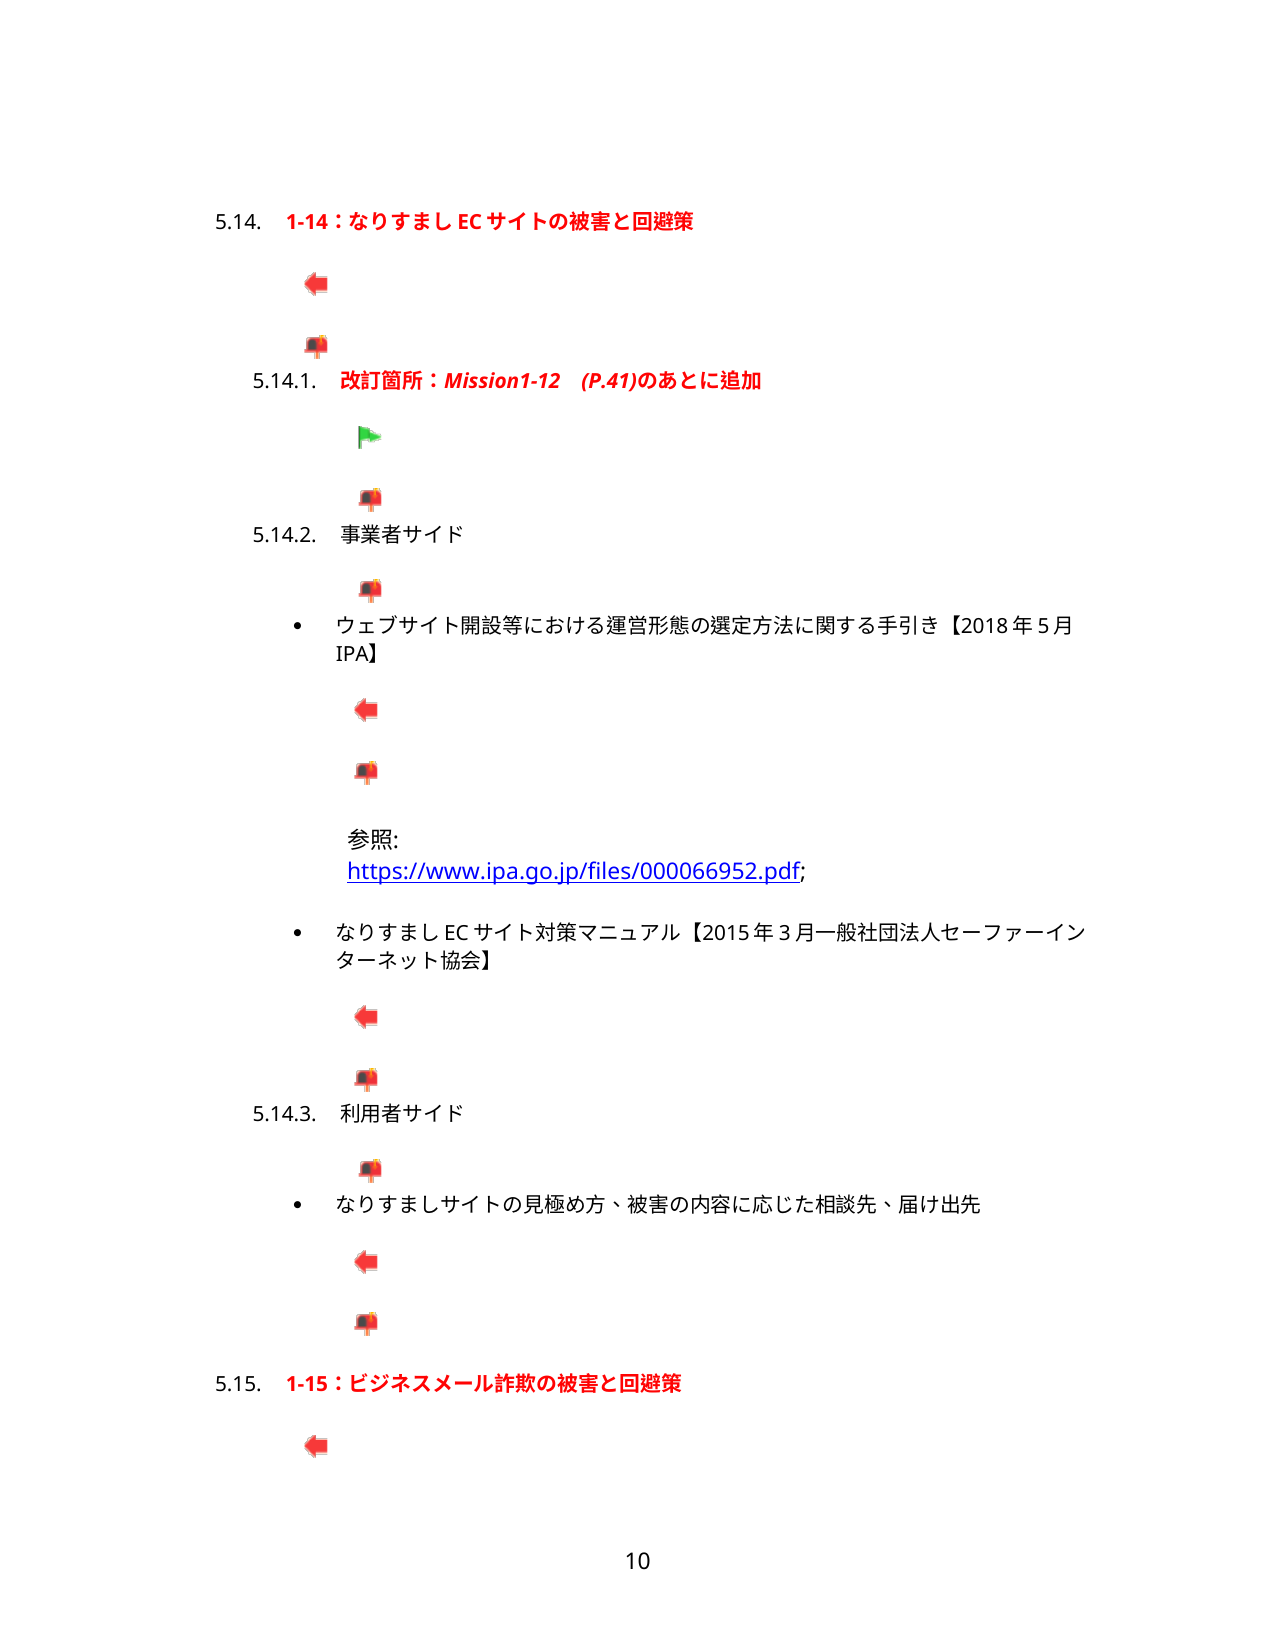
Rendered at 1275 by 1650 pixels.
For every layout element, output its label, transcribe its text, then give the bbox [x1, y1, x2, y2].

list ウェブサイト開設等における運営形態の選定方法に関する手引き【2018年5月IPA】 [294, 611, 1098, 668]
list 改訂箇所：Mission1-12 (P.41)のあとに追加 [252, 366, 1098, 395]
picture [354, 1005, 378, 1029]
picture [304, 272, 328, 296]
picture [358, 1159, 382, 1183]
picture [358, 488, 382, 512]
picture [358, 579, 382, 603]
list 1-14：なりすましECサイトの被害と回避策 [215, 207, 1098, 235]
picture [358, 426, 382, 449]
list 事業者サイド [252, 520, 1098, 548]
text https://www.ipa.go.jp/files/000066952.pdf; [347, 855, 1098, 886]
list 1-15：ビジネスメール詐欺の被害と回避策 [215, 1369, 1098, 1397]
list 参照: [347, 824, 1098, 855]
picture [304, 1435, 328, 1458]
picture [354, 1250, 378, 1274]
picture [354, 698, 378, 722]
picture [354, 1068, 378, 1092]
list 利用者サイド [252, 1099, 1098, 1128]
picture [304, 335, 328, 359]
picture [354, 761, 378, 785]
list なりすましサイトの見極め方、被害の内容に応じた相談先、届け出先 [294, 1191, 1098, 1219]
picture [354, 1312, 378, 1336]
list なりすましECサイト対策マニュアル【2015年3月一般社団法人セーファーインターネット協会】 [294, 918, 1098, 974]
